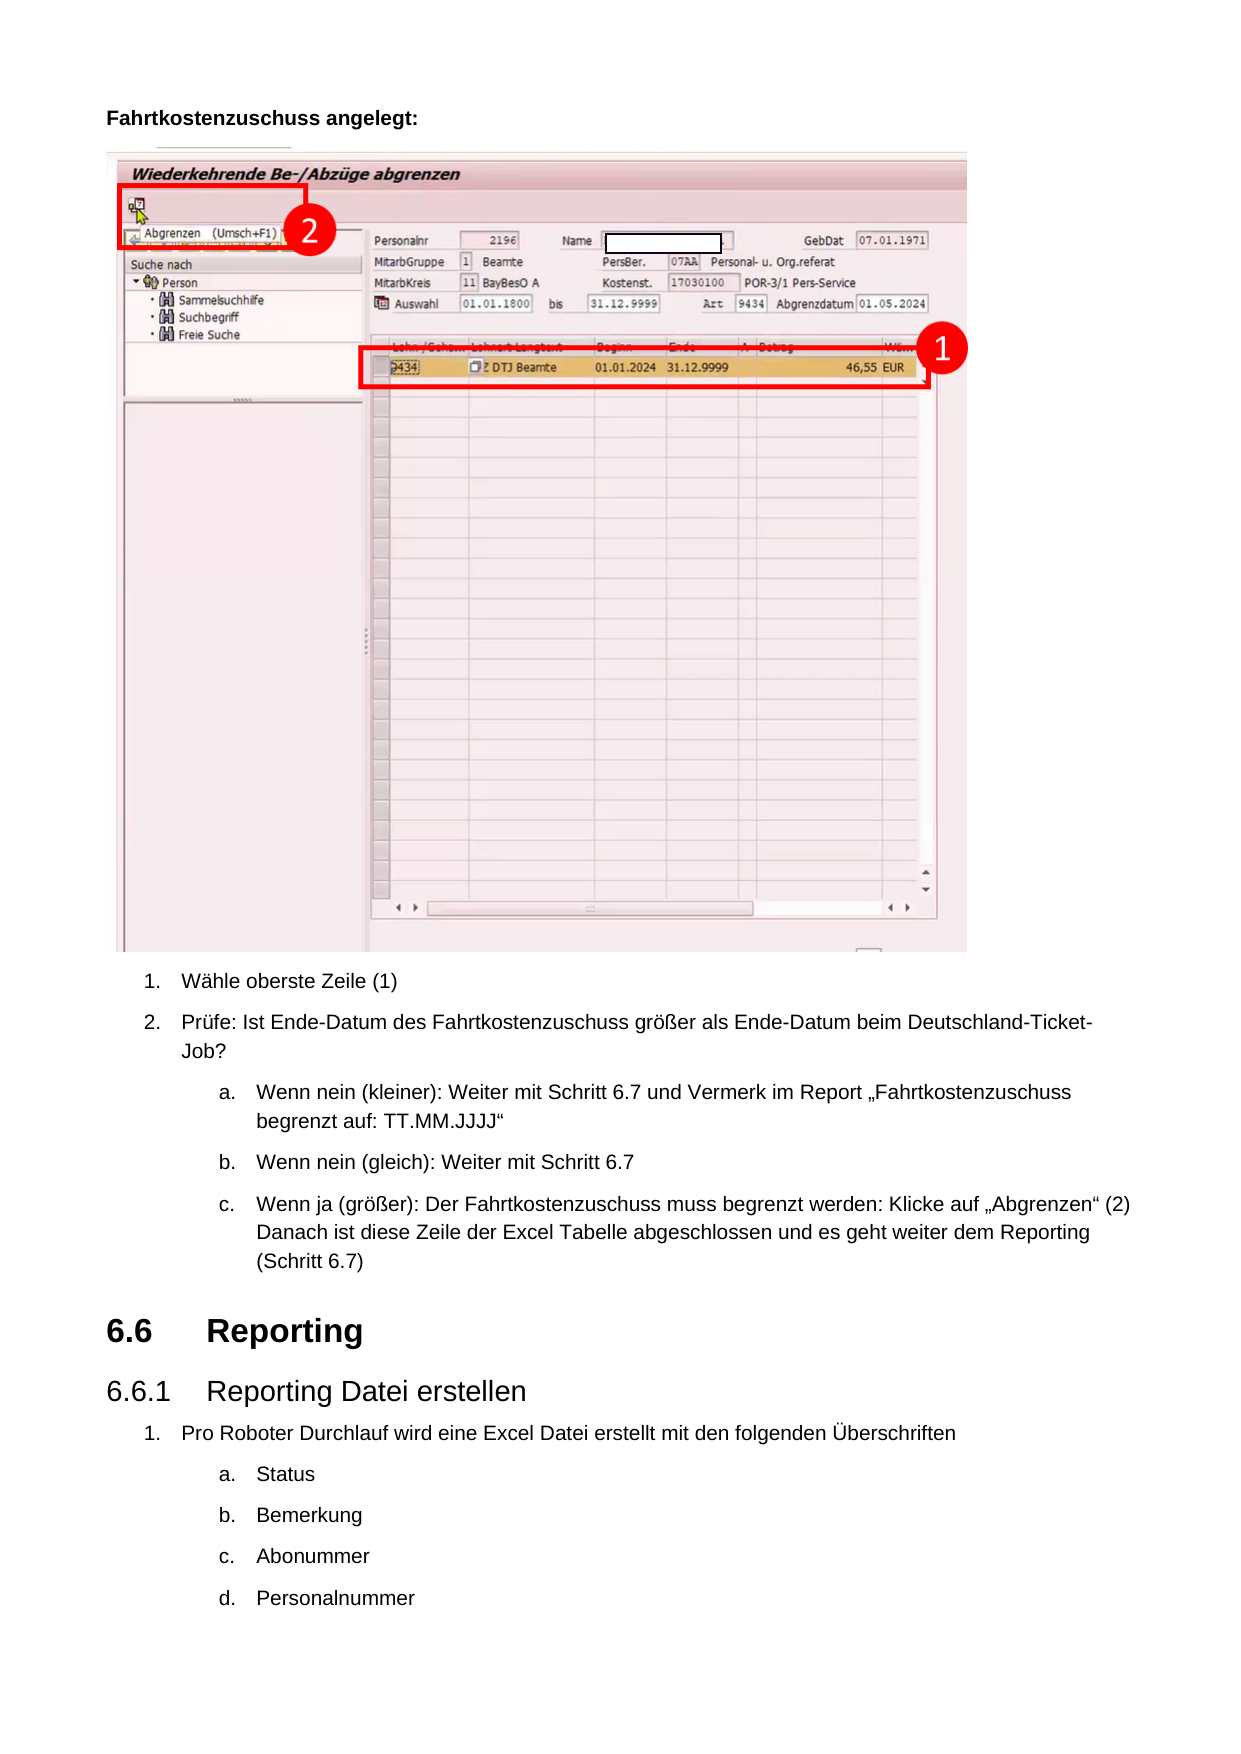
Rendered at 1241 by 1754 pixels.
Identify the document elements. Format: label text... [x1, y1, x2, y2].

list Bemerkung [219, 1503, 1134, 1527]
list Prüfe: Ist Ende-Datum des Fahrtkostenzuschuss größer als Ende-Datum beim Deutschland-Ticket-Job? [144, 1010, 1134, 1063]
list Personalnummer [219, 1585, 1134, 1609]
list Abonummer [219, 1544, 1134, 1568]
subtitle Reporting Datei erstellen [106, 1374, 1134, 1408]
subtitle Reporting [106, 1311, 1134, 1349]
list Wenn ja (größer): Der Fahrtkostenzuschuss muss begrenzt werden: Klicke auf „Abgrenzen“ (2) Danach ist diese Zeile der Excel Tabelle abgeschlossen und es geht weiter dem Reporting (Schritt 6.7) [219, 1191, 1134, 1273]
list Status [219, 1462, 1134, 1486]
list Wähle oberste Zeile (1) [144, 969, 1134, 993]
list Wenn nein (kleiner): Weiter mit Schritt 6.7 und Vermerk im Report „Fahrtkostenzuschuss begrenzt auf: TT.MM.JJJJ“ [219, 1080, 1134, 1133]
picture [106, 147, 975, 952]
text Fahrtkostenzuschuss angelegt: [106, 106, 1134, 130]
list Pro Roboter Durchlauf wird eine Excel Datei erstellt mit den folgenden Überschriften [144, 1420, 1134, 1444]
list Wenn nein (gleich): Weiter mit Schritt 6.7 [219, 1150, 1134, 1174]
